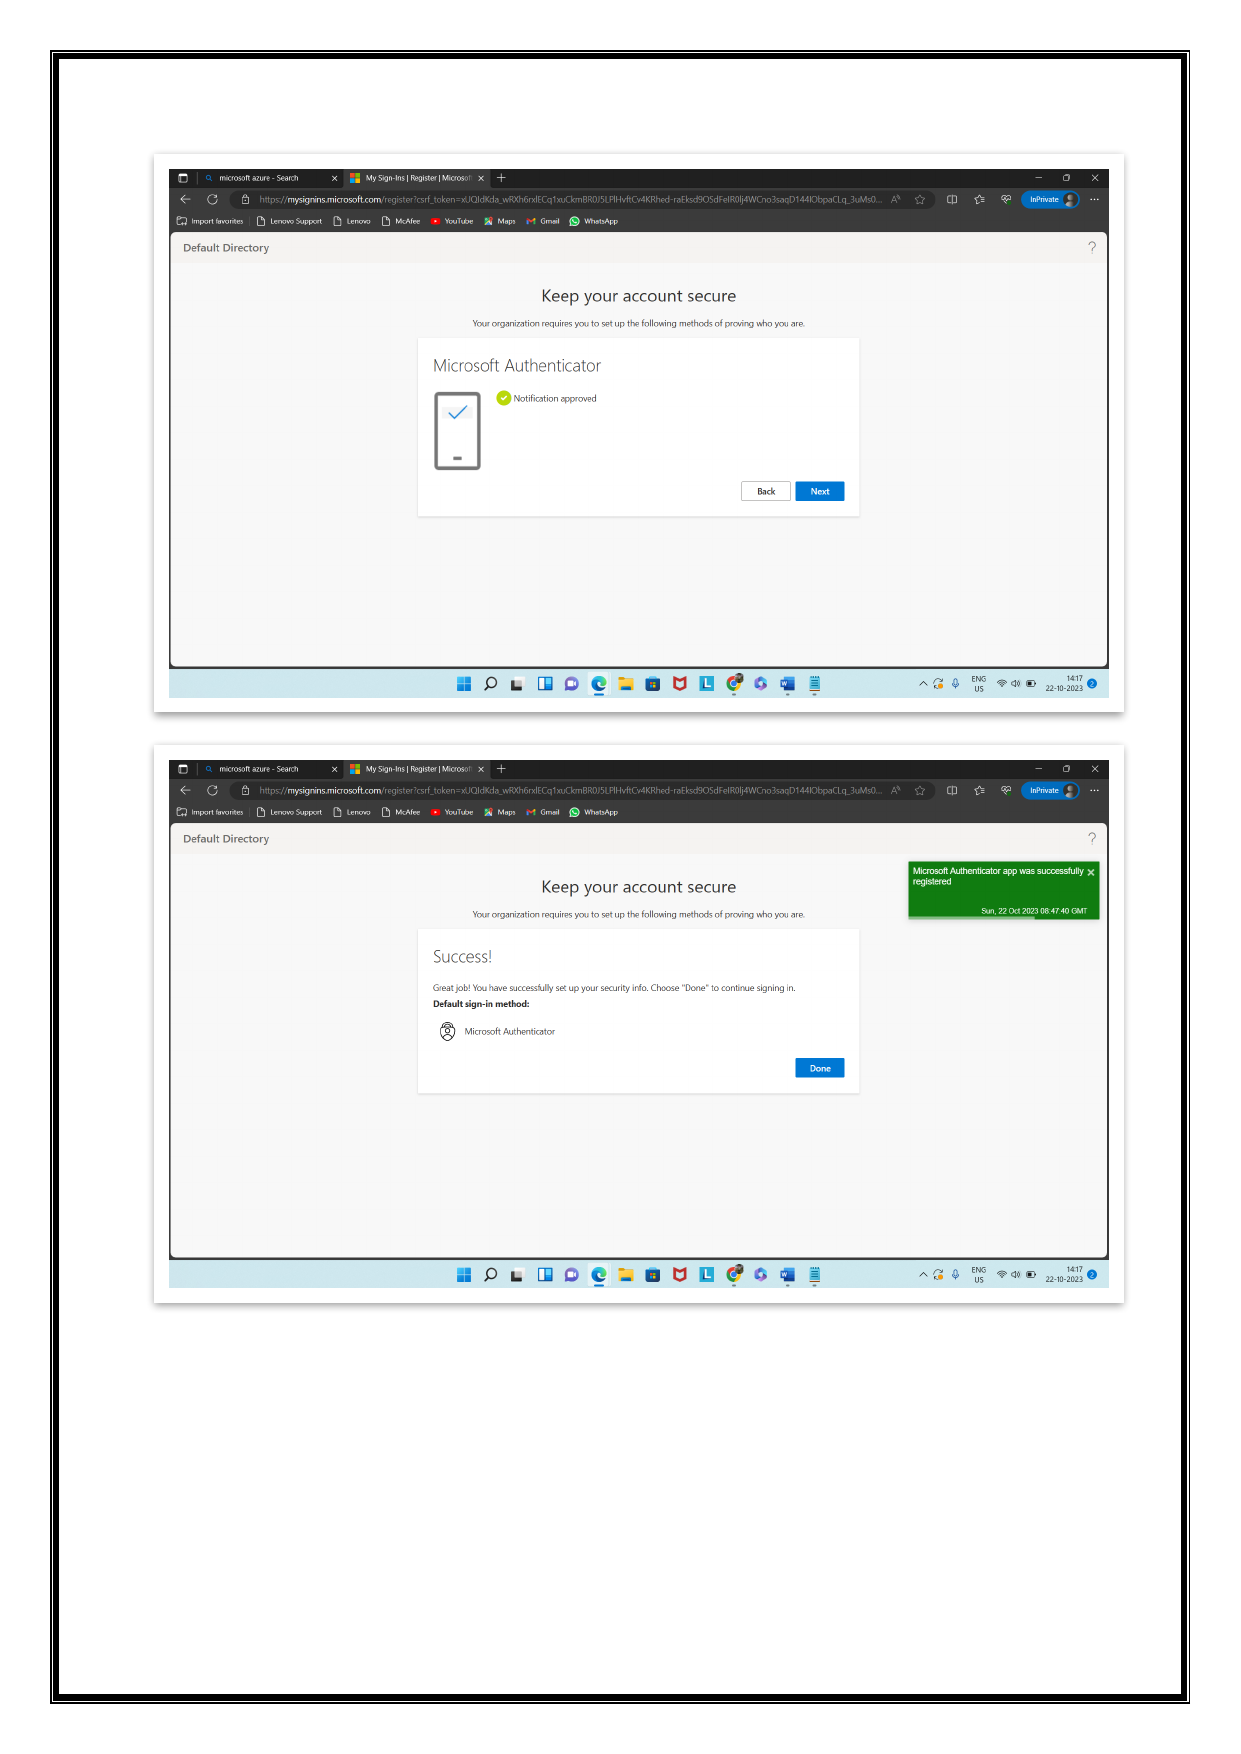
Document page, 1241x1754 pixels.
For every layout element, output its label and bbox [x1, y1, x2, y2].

picture [169, 760, 1109, 1288]
picture [169, 169, 1109, 698]
